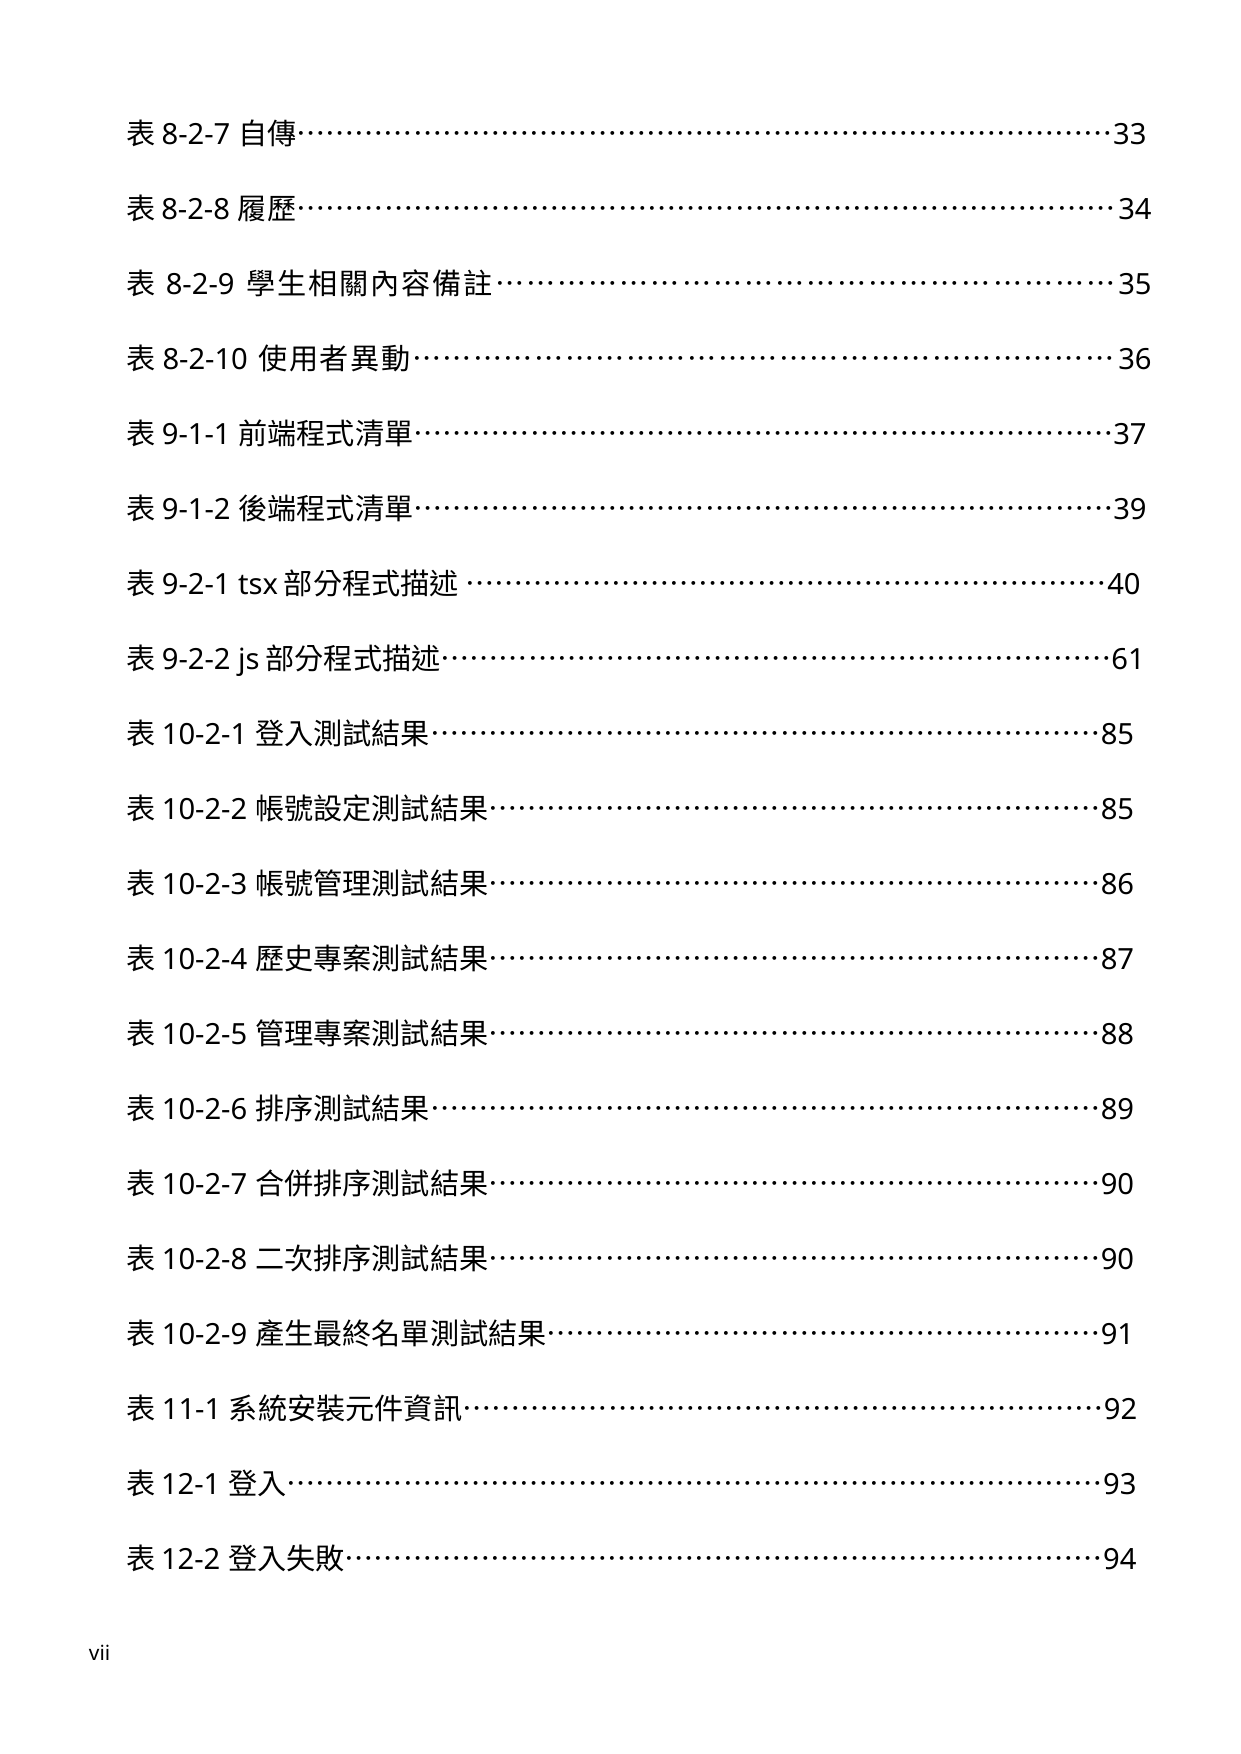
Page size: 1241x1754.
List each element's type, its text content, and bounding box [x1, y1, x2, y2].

text 表8-2-8 履歷…………………………………………………………………………34 [89, 169, 1152, 244]
text 表 11-1 系統安裝元件資訊…………………………………………………………92 [89, 1369, 1152, 1444]
text 表 9-2-2 js部分程式描述……………………………………………………………61 [89, 619, 1152, 694]
text 表 9-2-1 tsx部分程式描述 …………………………………………………………40 [89, 544, 1152, 619]
text 表12-2 登入失敗……………………………………………………………………94 [89, 1519, 1152, 1594]
text 表8-2-10 使用者異動……………………………………………………………36 [89, 319, 1152, 394]
text 表 10-2-9 產生最終名單測試結果…………………………………………………91 [89, 1294, 1152, 1369]
text 表 10-2-6 排序測試結果……………………………………………………………89 [126, 1069, 1152, 1144]
text 表 10-2-8 二次排序測試結果………………………………………………………90 [89, 1219, 1152, 1294]
text 表 9-1-1 前端程式清單………………………………………………………………37 [89, 394, 1152, 469]
text 表 10-2-3 帳號管理測試結果………………………………………………………86 表 10-2-4 歷史專案測試結果………………………………………………………87 [126, 844, 1152, 994]
text 表12-1 登入…………………………………………………………………………93 [89, 1444, 1152, 1519]
text 表 8-2-7 自傳…………………………………………………………………………33 [89, 94, 1152, 169]
text 表 10-2-5 管理專案測試結果………………………………………………………88 [126, 994, 1152, 1069]
text 表 10-2-1 登入測試結果……………………………………………………………85 [89, 694, 1152, 769]
text 表 9-1-2 後端程式清單………………………………………………………………39 [89, 469, 1152, 544]
text 表 8-2-9 學生相關內容備註……………………………………………………35 [89, 244, 1152, 319]
text 表 10-2-2 帳號設定測試結果………………………………………………………85 [89, 769, 1152, 844]
text 表 10-2-7 合併排序測試結果………………………………………………………90 [126, 1144, 1152, 1219]
